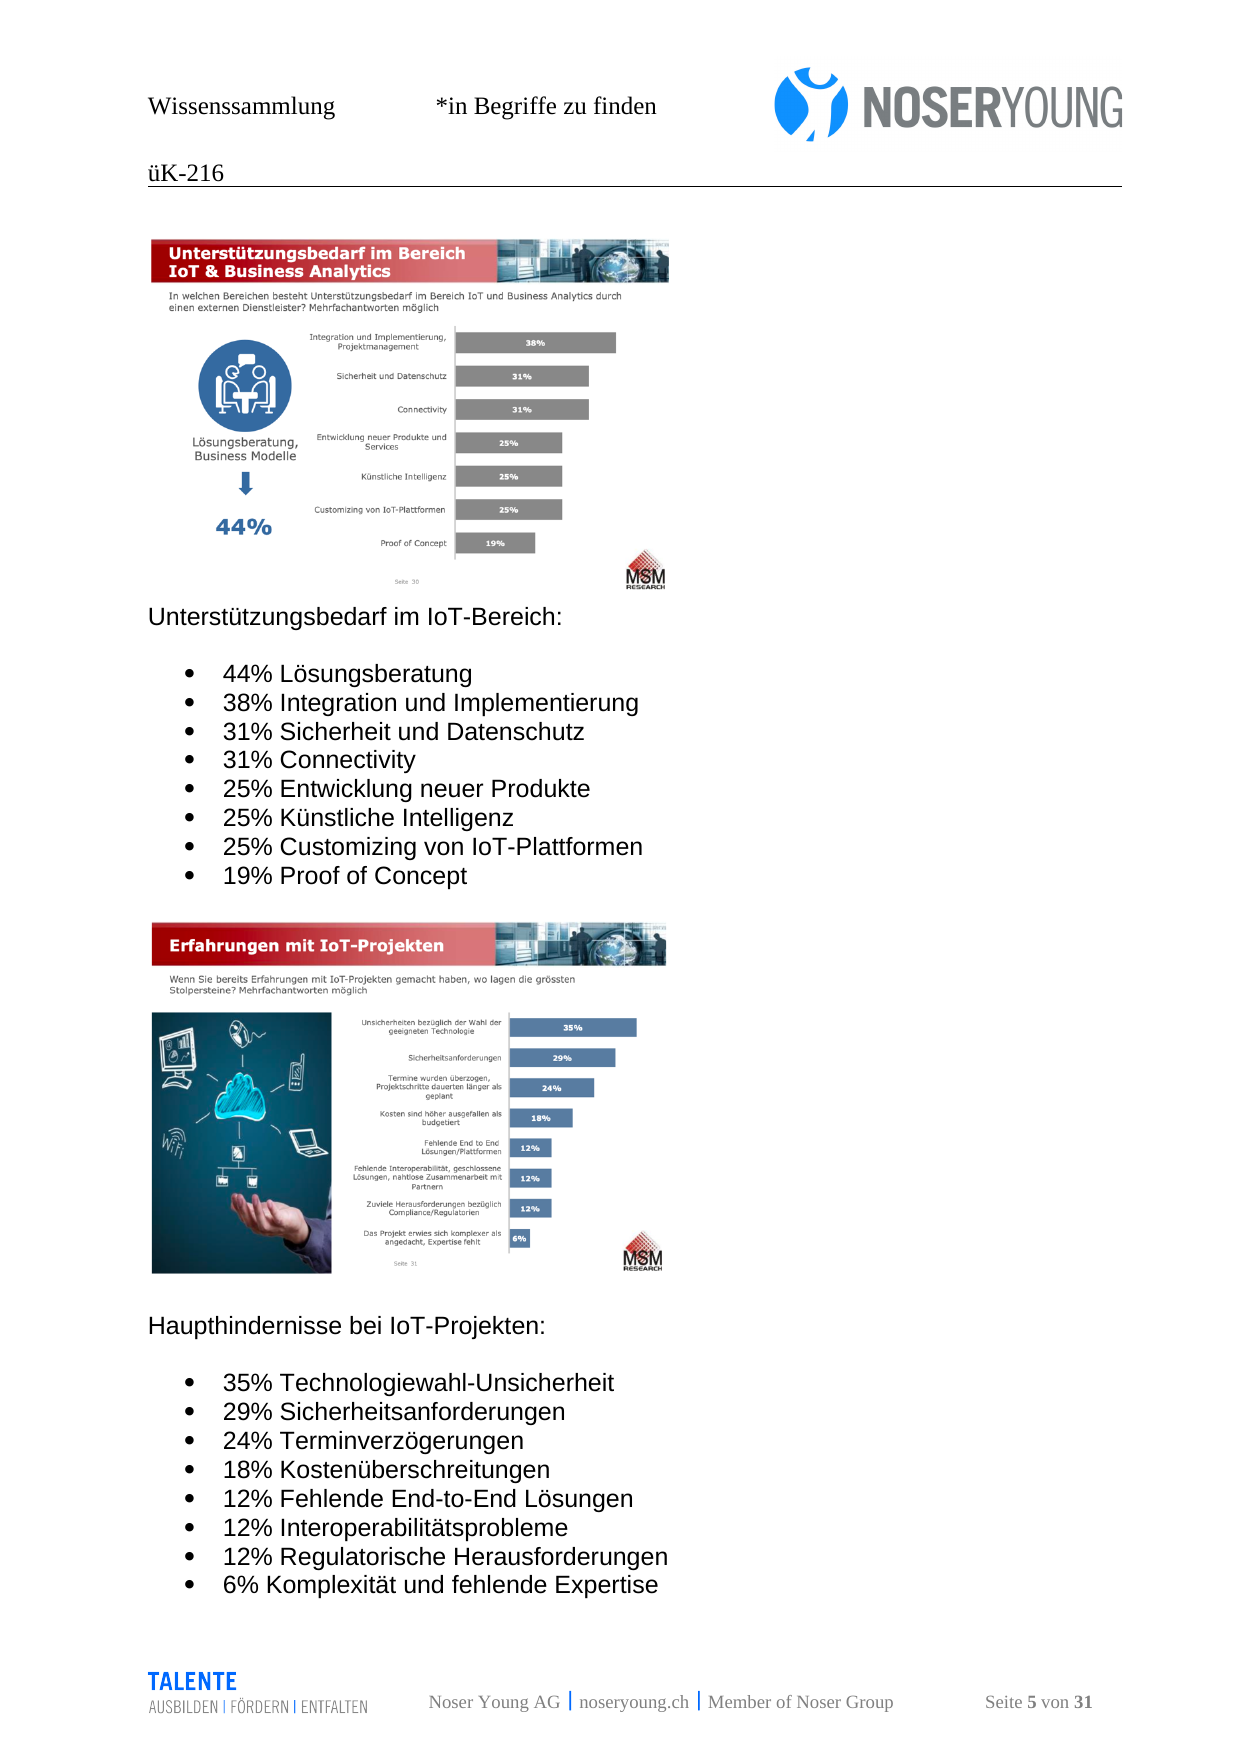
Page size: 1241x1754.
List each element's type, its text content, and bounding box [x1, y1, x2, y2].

picture [147, 1668, 368, 1717]
picture [774, 56, 1123, 152]
list 25% Entwicklung neuer Produkte [185, 774, 1122, 803]
picture [147, 918, 673, 1283]
list 19% Proof of Concept [185, 861, 1122, 890]
text Unterstützungsbedarf im IoT-Bereich: [148, 601, 1122, 630]
text Haupthindernisse bei IoT-Projekten: [148, 1311, 1122, 1340]
list 31% Connectivity [185, 746, 1122, 774]
list 35% Technologiewahl-Unsicherheit [185, 1368, 1122, 1397]
list 12% Interoperabilitätsprobleme [185, 1513, 1122, 1542]
list 18% Kostenüberschreitungen [185, 1455, 1122, 1484]
list 29% Sicherheitsanforderungen [185, 1397, 1122, 1426]
list 25% Künstliche Intelligenz [185, 803, 1122, 832]
list 25% Customizing von IoT-Plattformen [185, 832, 1122, 861]
list 12% Regulatorische Herausforderungen [185, 1542, 1122, 1570]
list 44% Lösungsberatung [185, 659, 1122, 688]
picture [147, 236, 677, 602]
list 31% Sicherheit und Datenschutz [185, 717, 1122, 746]
list 6% Komplexität und fehlende Expertise [185, 1570, 1122, 1599]
list 12% Fehlende End-to-End Lösungen [185, 1484, 1122, 1513]
list 24% Terminverzögerungen [185, 1426, 1122, 1455]
list 38% Integration und Implementierung [185, 688, 1122, 717]
